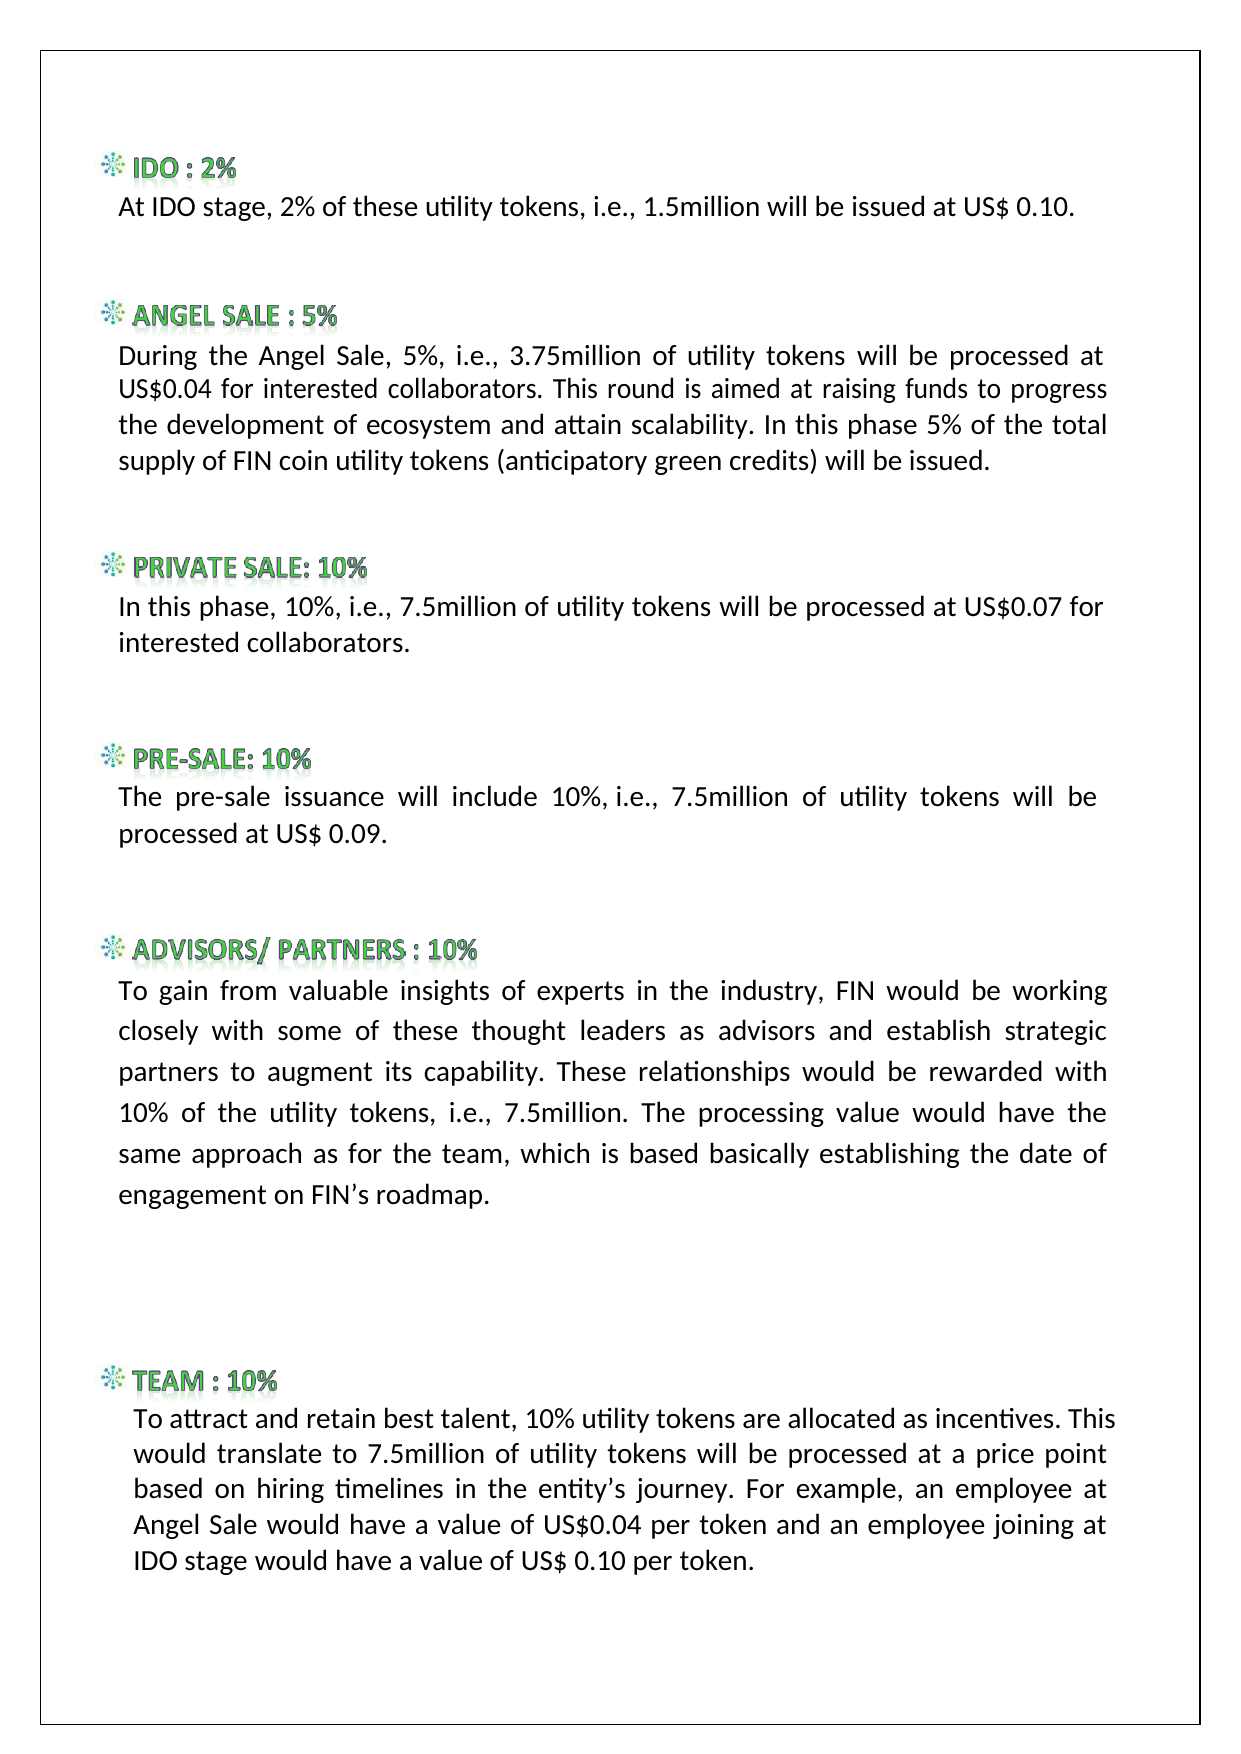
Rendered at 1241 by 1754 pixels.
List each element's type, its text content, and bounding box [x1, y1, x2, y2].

text At IDO stage, 2% of these utility tokens, i.e., 1.5million will be issued at US$ 0.10. [118, 189, 1199, 223]
text interested collaborators. [118, 624, 1199, 660]
text To gain from valuable insights of experts in the industry, FIN would be working closely with some of these thought leaders as advisors and establish strategic partners to augment its capability. These relationships would be rewarded with 10% of the utility tokens, i.e., 7.5million. The processing value would have the same approach as for the team, which is based basically establishing the date of engagement on FIN’s roadmap. [118, 972, 1108, 1212]
picture [95, 299, 118, 325]
picture [134, 157, 236, 189]
text The pre-sale issuance will include 10%, i.e., 7.5million of utility tokens will be [118, 738, 1199, 813]
picture [131, 937, 477, 972]
picture [95, 934, 129, 960]
text During the Angel Sale, 5%, i.e., 3.75million of utility tokens will be processed at [118, 296, 1199, 370]
text processed at US$ 0.09. [118, 816, 1199, 851]
picture [95, 742, 118, 768]
picture [95, 1364, 129, 1390]
text To attract and retain best talent, 10% utility tokens are allocated as incentives. This [133, 1360, 1199, 1435]
text US$0.04 for interested collaborators. This round is aimed at raising funds to progress the development of ecosystem and attain scalability. In this phase 5% of the total supply of FIN coin utility tokens (anticipatory green credits) will be issued. [118, 370, 1108, 477]
picture [95, 551, 118, 577]
text In this phase, 10%, i.e., 7.5million of utility tokens will be processed at US$0.07 for [118, 547, 1199, 622]
text would translate to 7.5million of utility tokens will be processed at a price point based on hiring timelines in the entity’s journey. For example, an employee at Angel Sale would have a value of US$0.04 per token and an employee joining at IDO stage would have a value of US$ 0.10 per token. [133, 1435, 1109, 1577]
picture [95, 151, 129, 177]
